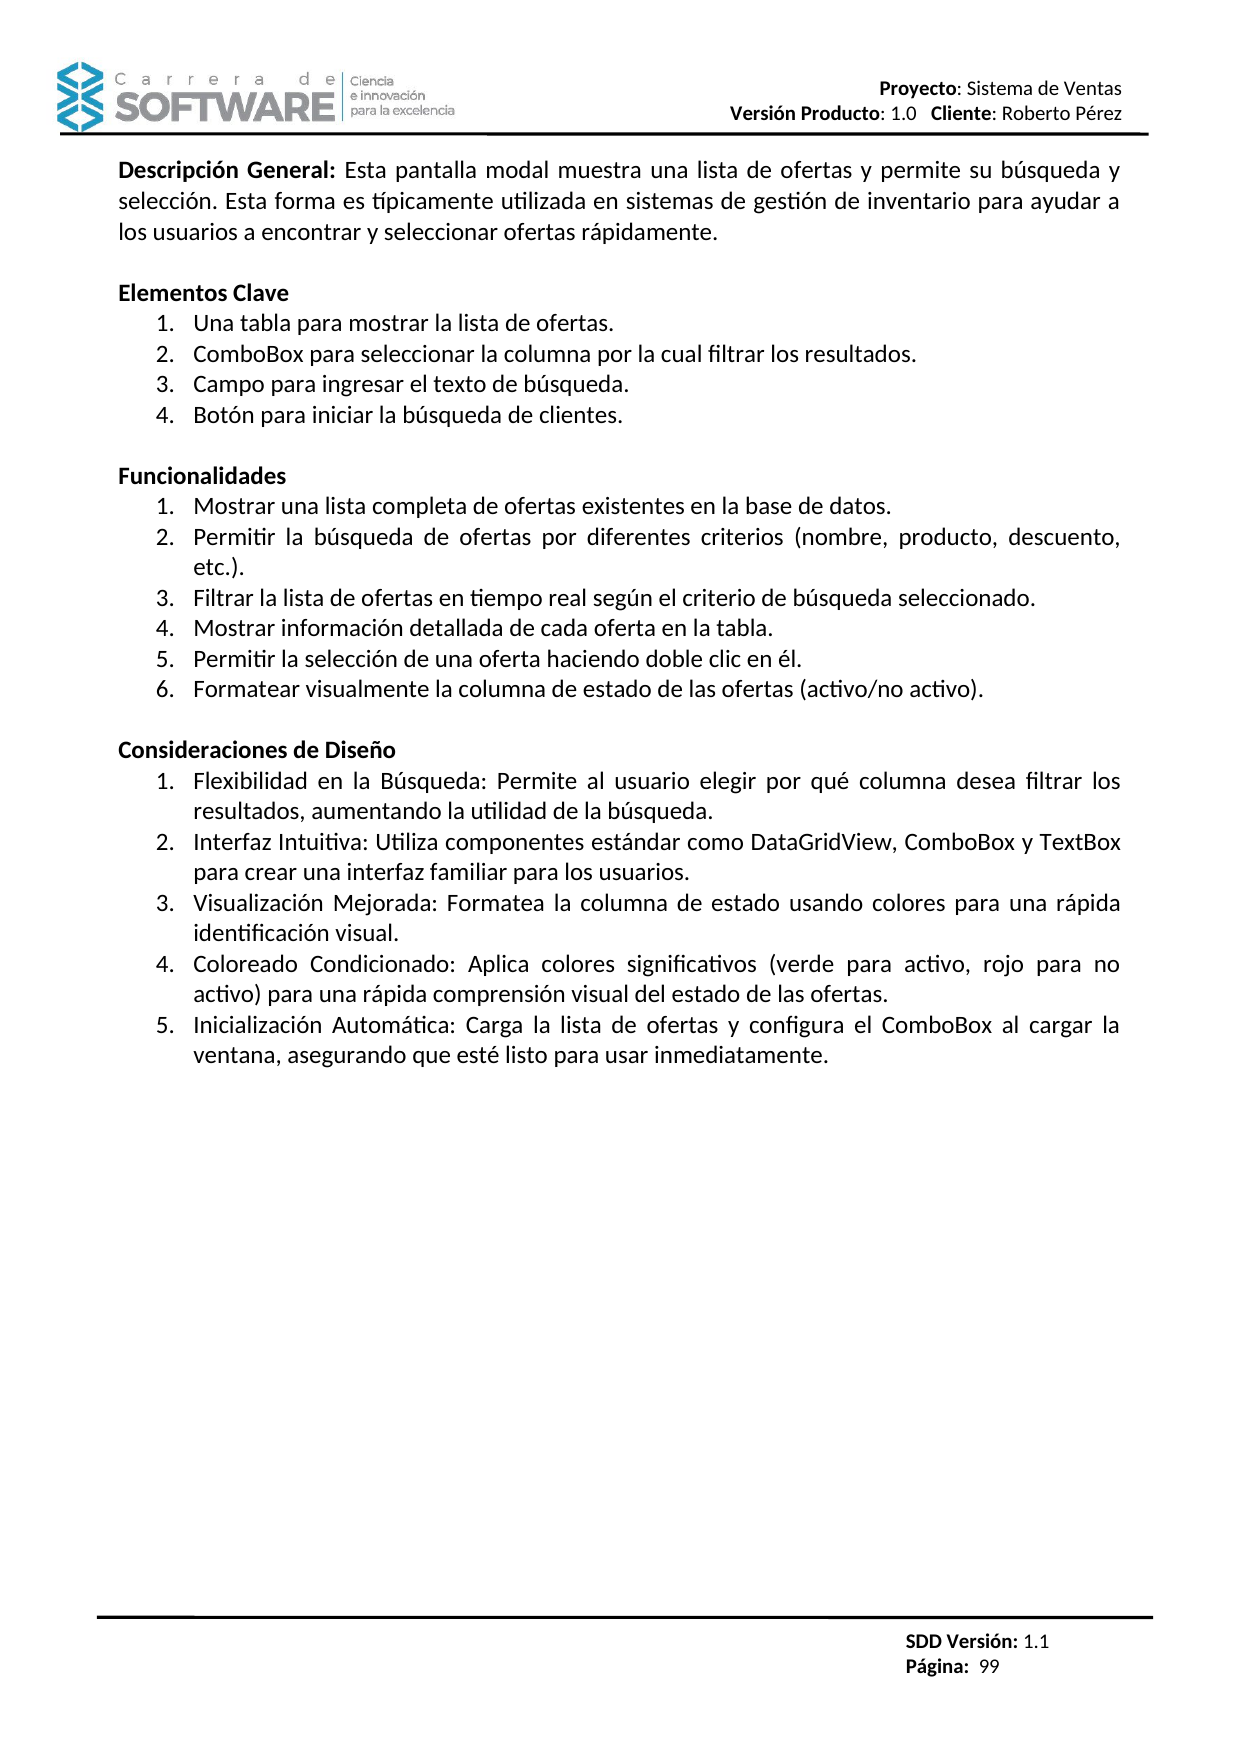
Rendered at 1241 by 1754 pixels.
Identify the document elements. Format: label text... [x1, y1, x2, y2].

list Una tabla para mostrar la lista de ofertas. [156, 307, 1122, 338]
list Filtrar la lista de ofertas en tiempo real según el criterio de búsqueda seleccionado. [156, 582, 1122, 612]
list Botón para iniciar la búsqueda de clientes. [156, 399, 1122, 429]
text Descripción General: Esta pantalla modal muestra una lista de ofertas y permite su búsqueda y selección. Esta forma es típicamente utilizada en sistemas de gestión de inventario para ayudar a los usuarios a encontrar y seleccionar ofertas rápidamente. [118, 154, 1122, 246]
list Coloreado Condicionado: Aplica colores significativos (verde para activo, rojo para no activo) para una rápida comprensión visual del estado de las ofertas. [156, 948, 1122, 1009]
list Mostrar una lista completa de ofertas existentes en la base de datos. [156, 490, 1122, 521]
list Permitir la selección de una oferta haciendo doble clic en él. [156, 643, 1122, 673]
list Inicialización Automática: Carga la lista de ofertas y configura el ComboBox al cargar la ventana, asegurando que esté listo para usar inmediatamente. [156, 1009, 1122, 1070]
list Campo para ingresar el texto de búsqueda. [156, 368, 1122, 399]
text Elementos Clave [118, 277, 1122, 307]
list Visualización Mejorada: Formatea la columna de estado usando colores para una rápida identificación visual. [156, 887, 1122, 948]
list Formatear visualmente la columna de estado de las ofertas (activo/no activo). [156, 673, 1122, 704]
picture [46, 46, 461, 154]
list ComboBox para seleccionar la columna por la cual filtrar los resultados. [156, 338, 1122, 368]
text Funcionalidades [118, 460, 1122, 490]
list Interfaz Intuitiva: Utiliza componentes estándar como DataGridView, ComboBox y TextBox para crear una interfaz familiar para los usuarios. [156, 826, 1122, 887]
list Flexibilidad en la Búsqueda: Permite al usuario elegir por qué columna desea filtrar los resultados, aumentando la utilidad de la búsqueda. [156, 765, 1122, 826]
list Permitir la búsqueda de ofertas por diferentes criterios (nombre, producto, descuento, etc.). [156, 521, 1122, 582]
list Mostrar información detallada de cada oferta en la tabla. [156, 612, 1122, 643]
text Consideraciones de Diseño [118, 734, 1122, 765]
